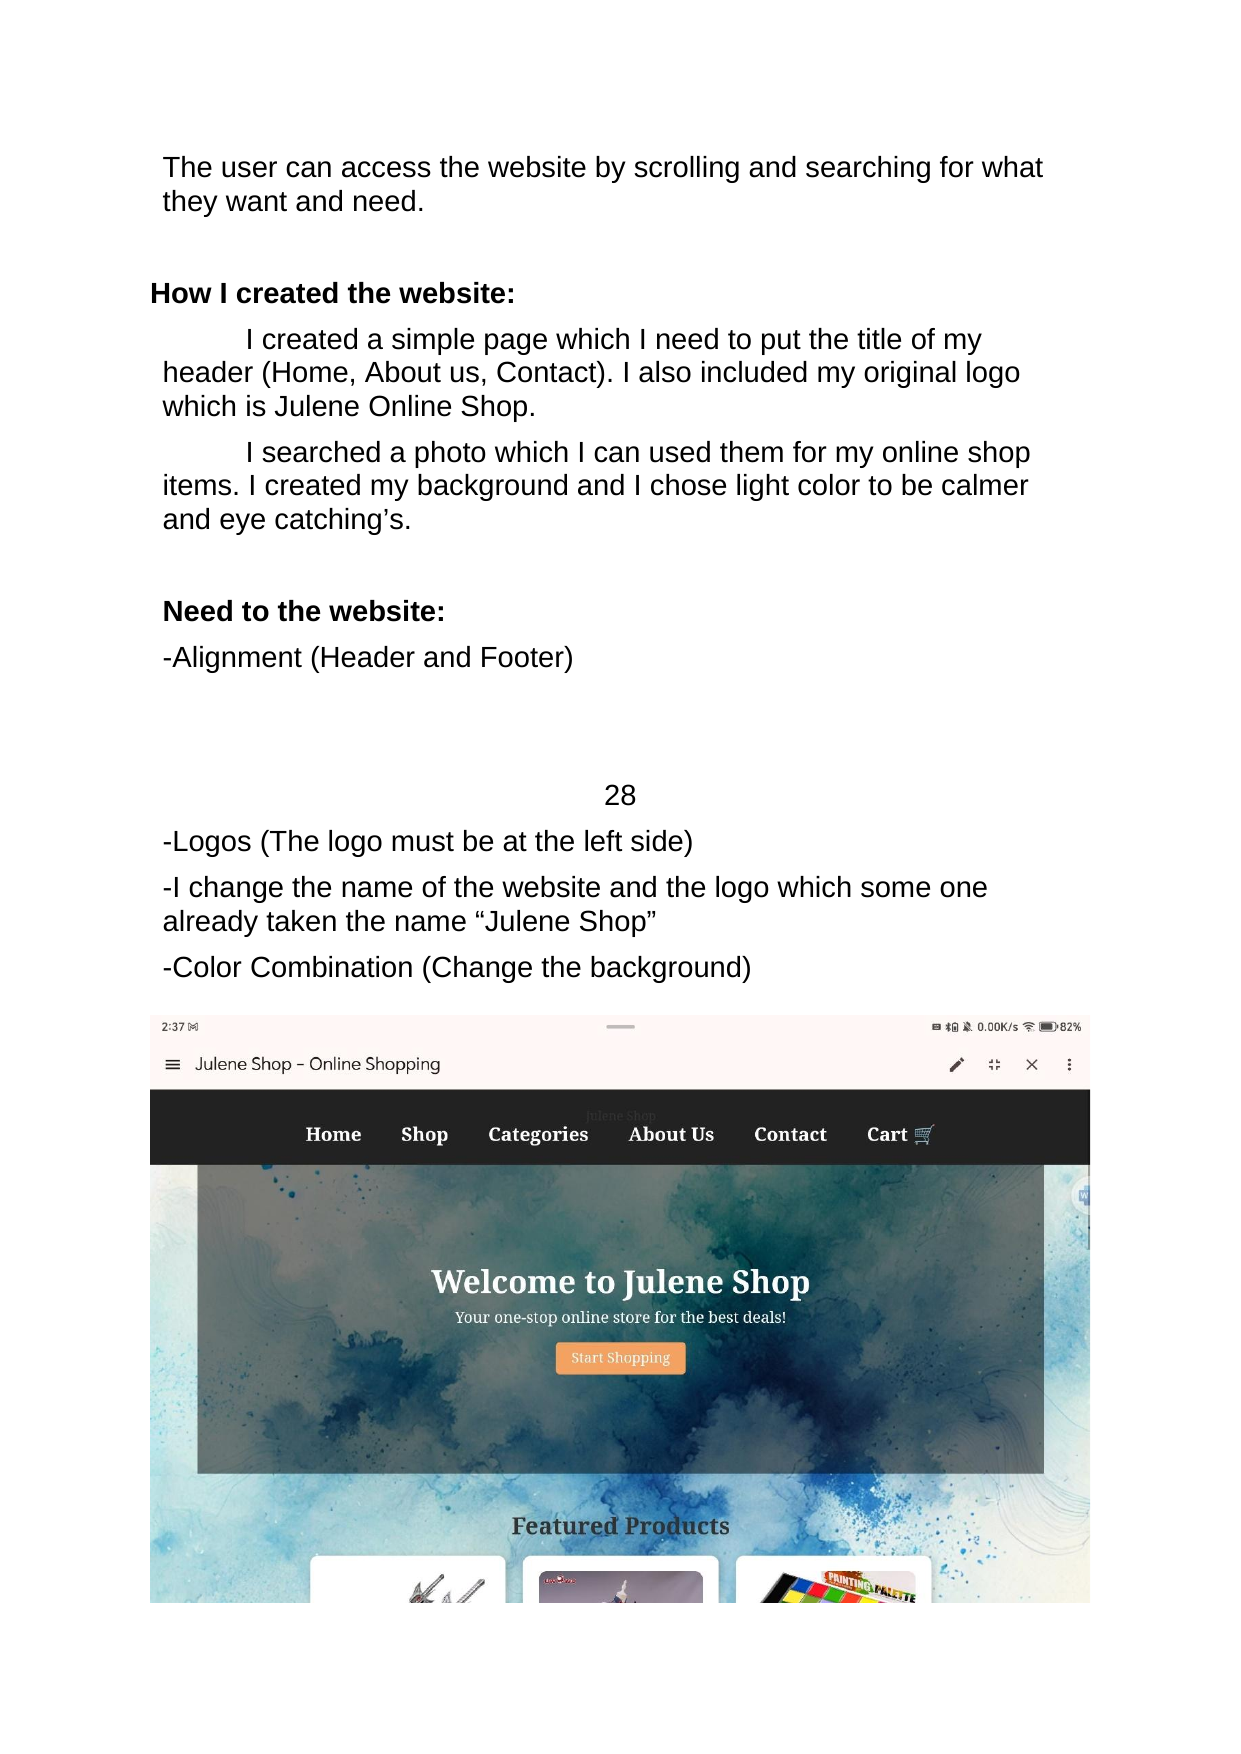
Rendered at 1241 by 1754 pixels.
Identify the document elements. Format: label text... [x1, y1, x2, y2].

text -Color Combination (Change the background) [162, 950, 1078, 983]
text -Alignment (Header and Footer) [162, 640, 1078, 673]
text The user can access the website by scrolling and searching for what they want and need. [162, 150, 1078, 217]
picture [150, 1015, 1091, 1603]
text Need to the website: [162, 594, 1078, 627]
text 28 [162, 778, 1078, 812]
text I created a simple page which I need to put the title of my header (Home, About us, Contact). I also included my original logo which is Julene Online Shop. [162, 322, 1078, 422]
text -I change the name of the website and the logo which some one already taken the name “Julene Shop” [162, 870, 1078, 937]
text -Logos (The logo must be at the left side) [162, 824, 1078, 858]
text How I created the website: [150, 276, 1078, 309]
text I searched a photo which I can used them for my online shop items. I created my background and I chose light color to be calmer and eye catching’s. [162, 435, 1078, 535]
